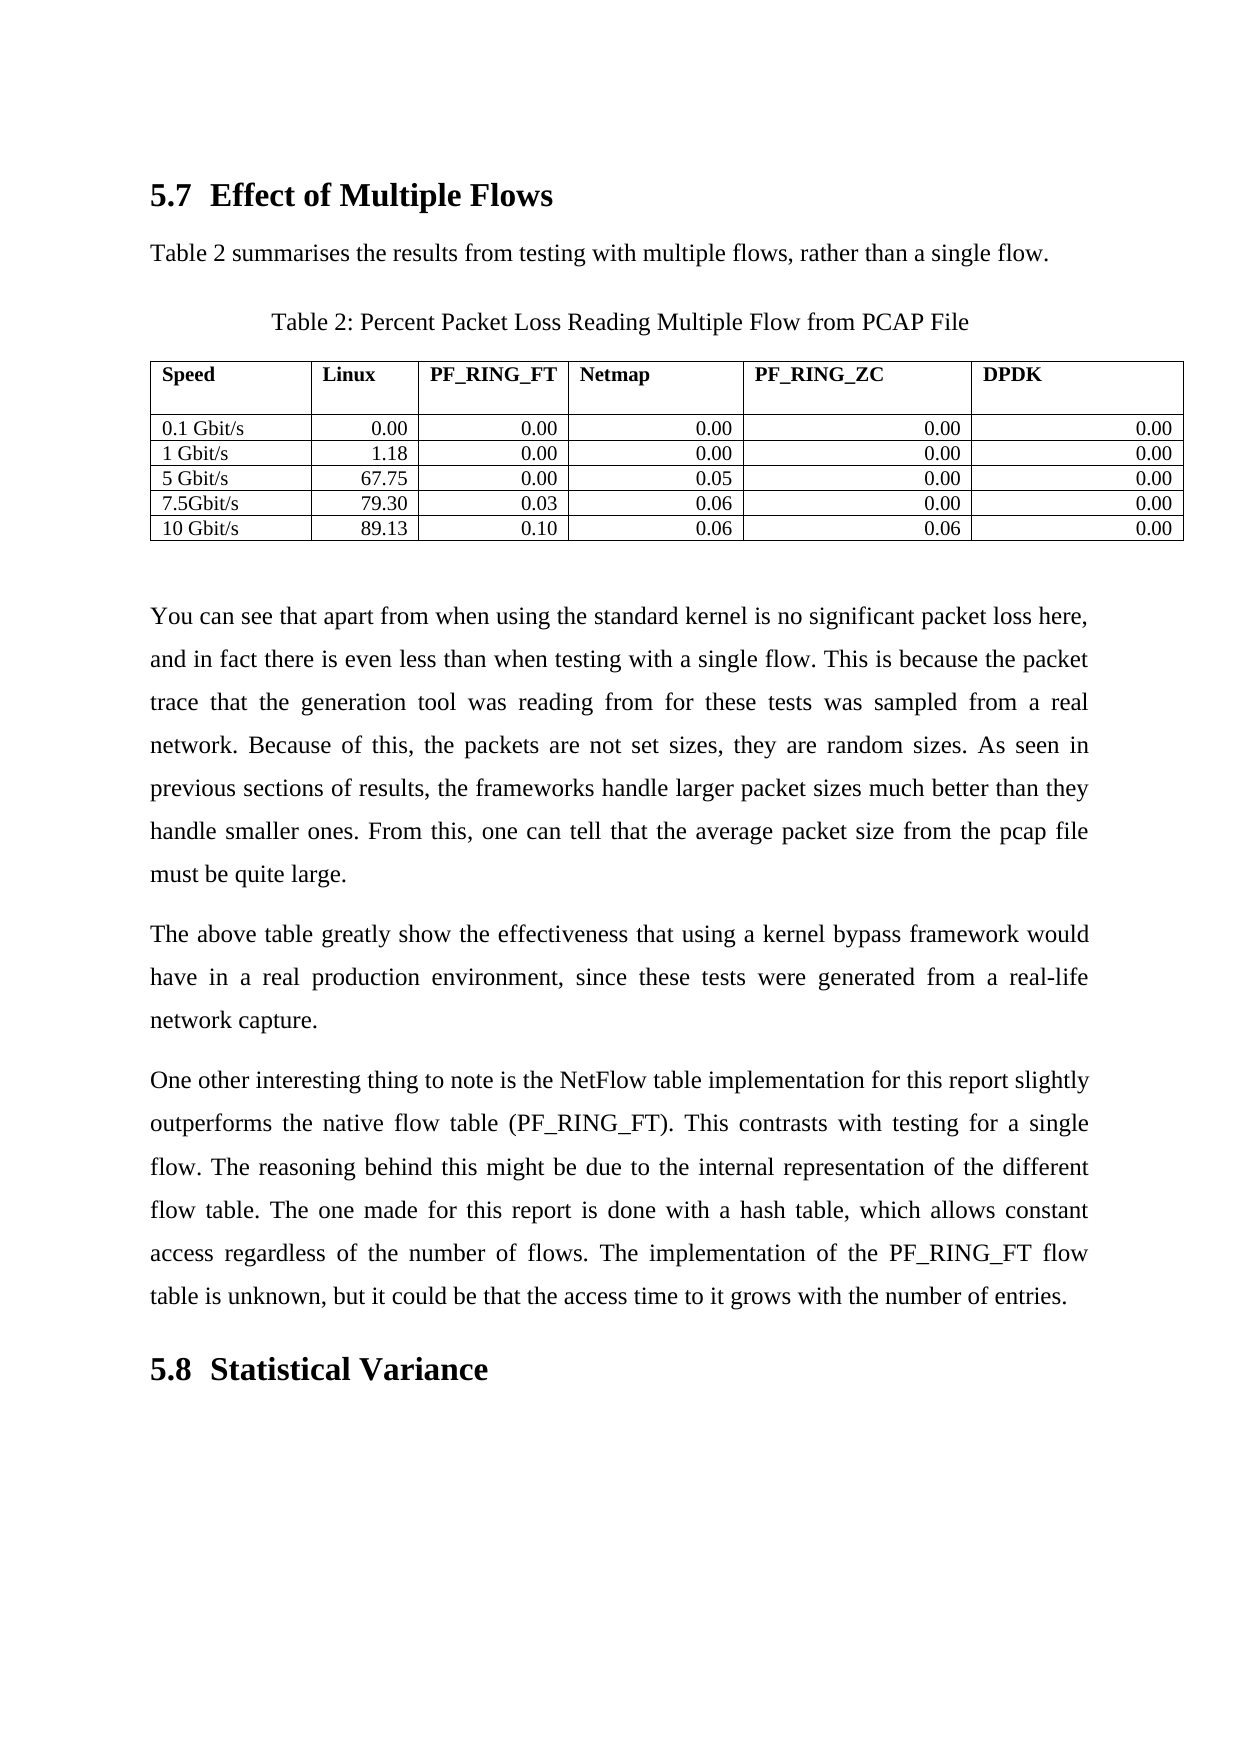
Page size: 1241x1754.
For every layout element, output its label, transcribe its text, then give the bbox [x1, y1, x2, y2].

table_cell 0.00 [419, 415, 568, 439]
text Table 2 summarises the results from testing with multiple flows, rather than a single flow. [150, 238, 1090, 267]
table_header Speed [151, 362, 311, 414]
table_cell 0.00 [744, 441, 971, 464]
table_header Linux [312, 362, 418, 414]
table_header PF_RING_FT [419, 362, 568, 414]
text The above table greatly show the effectiveness that using a kernel bypass framework would have in a real production environment, since these tests were generated from a real-life network capture. [150, 919, 1090, 1034]
table_cell 0.00 [744, 491, 971, 515]
table_cell 0.00 [569, 441, 743, 464]
table_cell 0.00 [972, 466, 1183, 490]
table_cell 0.00 [569, 415, 743, 439]
table_cell 0.10 [419, 516, 568, 540]
subtitle Effect of Multiple Flows [150, 175, 1090, 213]
table_header Netmap [569, 362, 743, 414]
text One other interesting thing to note is the NetFlow table implementation for this report slightly outperforms the native flow table (PF_RING_FT). This contrasts with testing for a single flow. The reasoning behind this might be due to the internal representation of the different flow table. The one made for this report is done with a hash table, which allows constant access regardless of the number of flows. The implementation of the PF_RING_FT flow table is unknown, but it could be that the access time to it grows with the number of entries. [150, 1065, 1090, 1310]
table_cell 0.06 [744, 516, 971, 540]
table_cell 7.5Gbit/s [151, 491, 311, 515]
subtitle Table : Percent Packet Loss Reading Multiple Flow from PCAP File [150, 298, 1090, 336]
text You can see that apart from when using the standard kernel is no significant packet loss here, and in fact there is even less than when testing with a single flow. This is because the packet trace that the generation tool was reading from for these tests was sampled from a real network. Because of this, the packets are not set sizes, they are random sizes. As seen in previous sections of results, the frameworks handle larger packet sizes much better than they handle smaller ones. From this, one can tell that the average packet size from the pcap file must be quite large. [150, 601, 1090, 888]
table_cell 67.75 [312, 466, 418, 490]
table_cell 0.00 [744, 415, 971, 439]
table_cell 1 Gbit/s [151, 441, 311, 464]
table_cell 1.18 [312, 441, 418, 464]
table_cell 0.00 [312, 415, 418, 439]
subtitle Statistical Variance [150, 1349, 1090, 1387]
table_cell 0.1 Gbit/s [151, 415, 311, 439]
table_cell 0.06 [569, 516, 743, 540]
table_header PF_RING_ZC [744, 362, 971, 414]
table_cell 0.00 [419, 466, 568, 490]
table_cell 79.30 [312, 491, 418, 515]
table_cell 0.00 [419, 441, 568, 464]
table_cell 0.06 [569, 491, 743, 515]
table_cell 0.00 [972, 491, 1183, 515]
table_cell 89.13 [312, 516, 418, 540]
table_cell 0.00 [972, 441, 1183, 464]
table_cell 0.00 [744, 466, 971, 490]
table_cell 0.05 [569, 466, 743, 490]
table_cell 5 Gbit/s [151, 466, 311, 490]
table_cell 0.03 [419, 491, 568, 515]
table_cell 10 Gbit/s [151, 516, 311, 540]
table_cell 0.00 [972, 415, 1183, 439]
table_header DPDK [972, 362, 1183, 414]
table_cell 0.00 [972, 516, 1183, 540]
